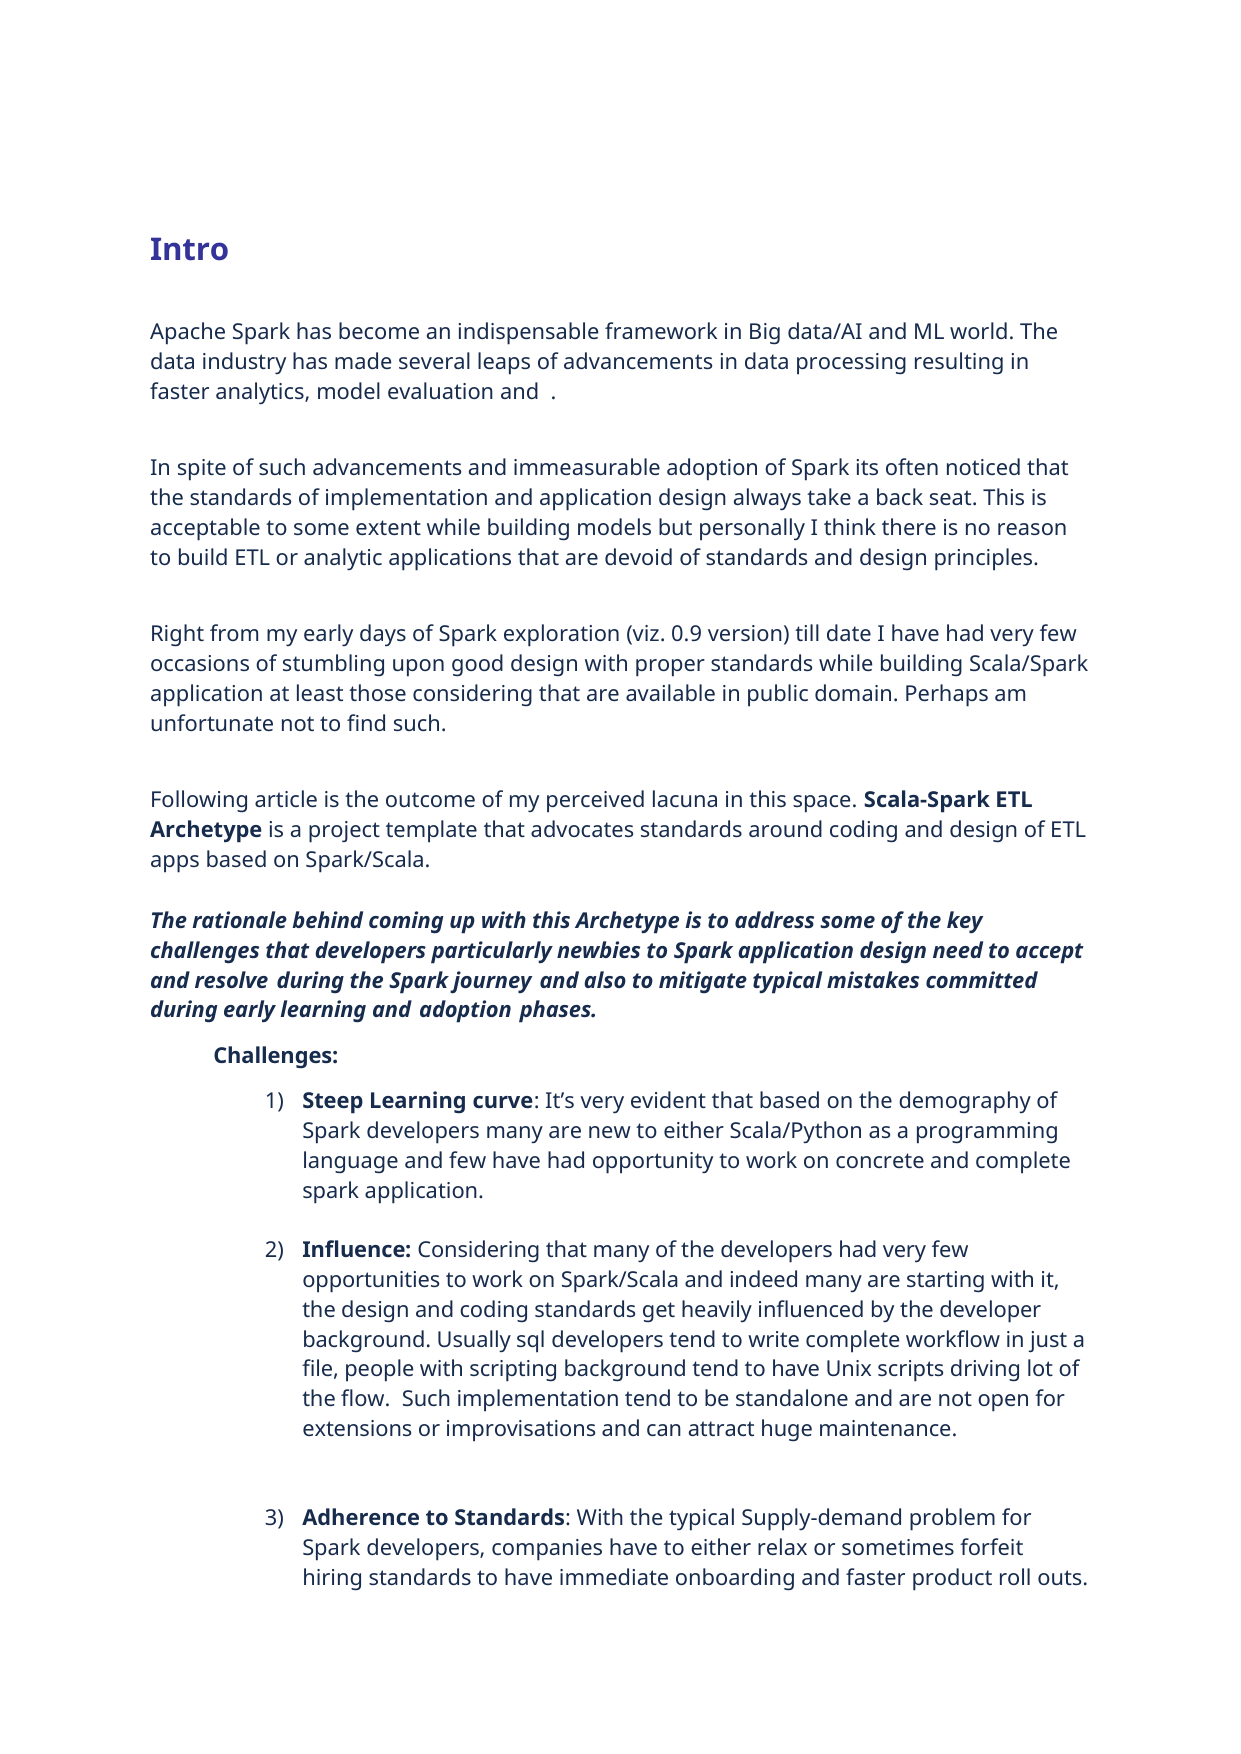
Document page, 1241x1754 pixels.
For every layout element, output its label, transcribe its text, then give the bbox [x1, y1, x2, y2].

text In spite of such advancements and immeasurable adoption of Spark its often noticed that the standards of implementation and application design always take a back seat. This is acceptable to some extent while building models but personally I think there is no reason to build ETL or analytic applications that are devoid of standards and design principles. [150, 452, 1090, 572]
list Influence: Considering that many of the developers had very few opportunities to work on Spark/Scala and indeed many are starting with it, the design and coding standards get heavily influenced by the developer background. Usually sql developers tend to write complete workflow in just a file, people with scripting background tend to have Unix scripts driving lot of the flow. Such implementation tend to be standalone and are not open for extensions or improvisations and can attract huge maintenance. [264, 1234, 1090, 1443]
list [264, 1502, 1090, 1592]
text Right from my early days of Spark exploration (viz. 0.9 version) till date I have had very few occasions of stumbling upon good design with proper standards while building Scala/Spark application at least those considering that are available in public domain. Perhaps am unfortunate not to find such. [150, 618, 1090, 738]
text Intro [150, 227, 1090, 269]
text Following article is the outcome of my perceived lacuna in this space. Scala-Spark ETL Archetype is a project template that advocates standards around coding and design of ETL apps based on Spark/Scala. [150, 784, 1090, 874]
list Steep Learning curve: It’s very evident that based on the demography of Spark developers many are new to either Scala/Python as a programming language and few have had opportunity to work on concrete and complete spark application. [264, 1085, 1090, 1204]
text The rationale behind coming up with this Archetype is to address some of the key challenges that developers particularly newbies to Spark application design need to accept and resolve during the Spark journey and also to mitigate typical mistakes committed during early learning and adoption phases. [150, 905, 1090, 1024]
text Challenges: [150, 1040, 1090, 1070]
text Apache Spark has become an indispensable framework in Big data/AI and ML world. The data industry has made several leaps of advancements in data processing resulting in faster analytics, model evaluation and . [150, 316, 1090, 406]
